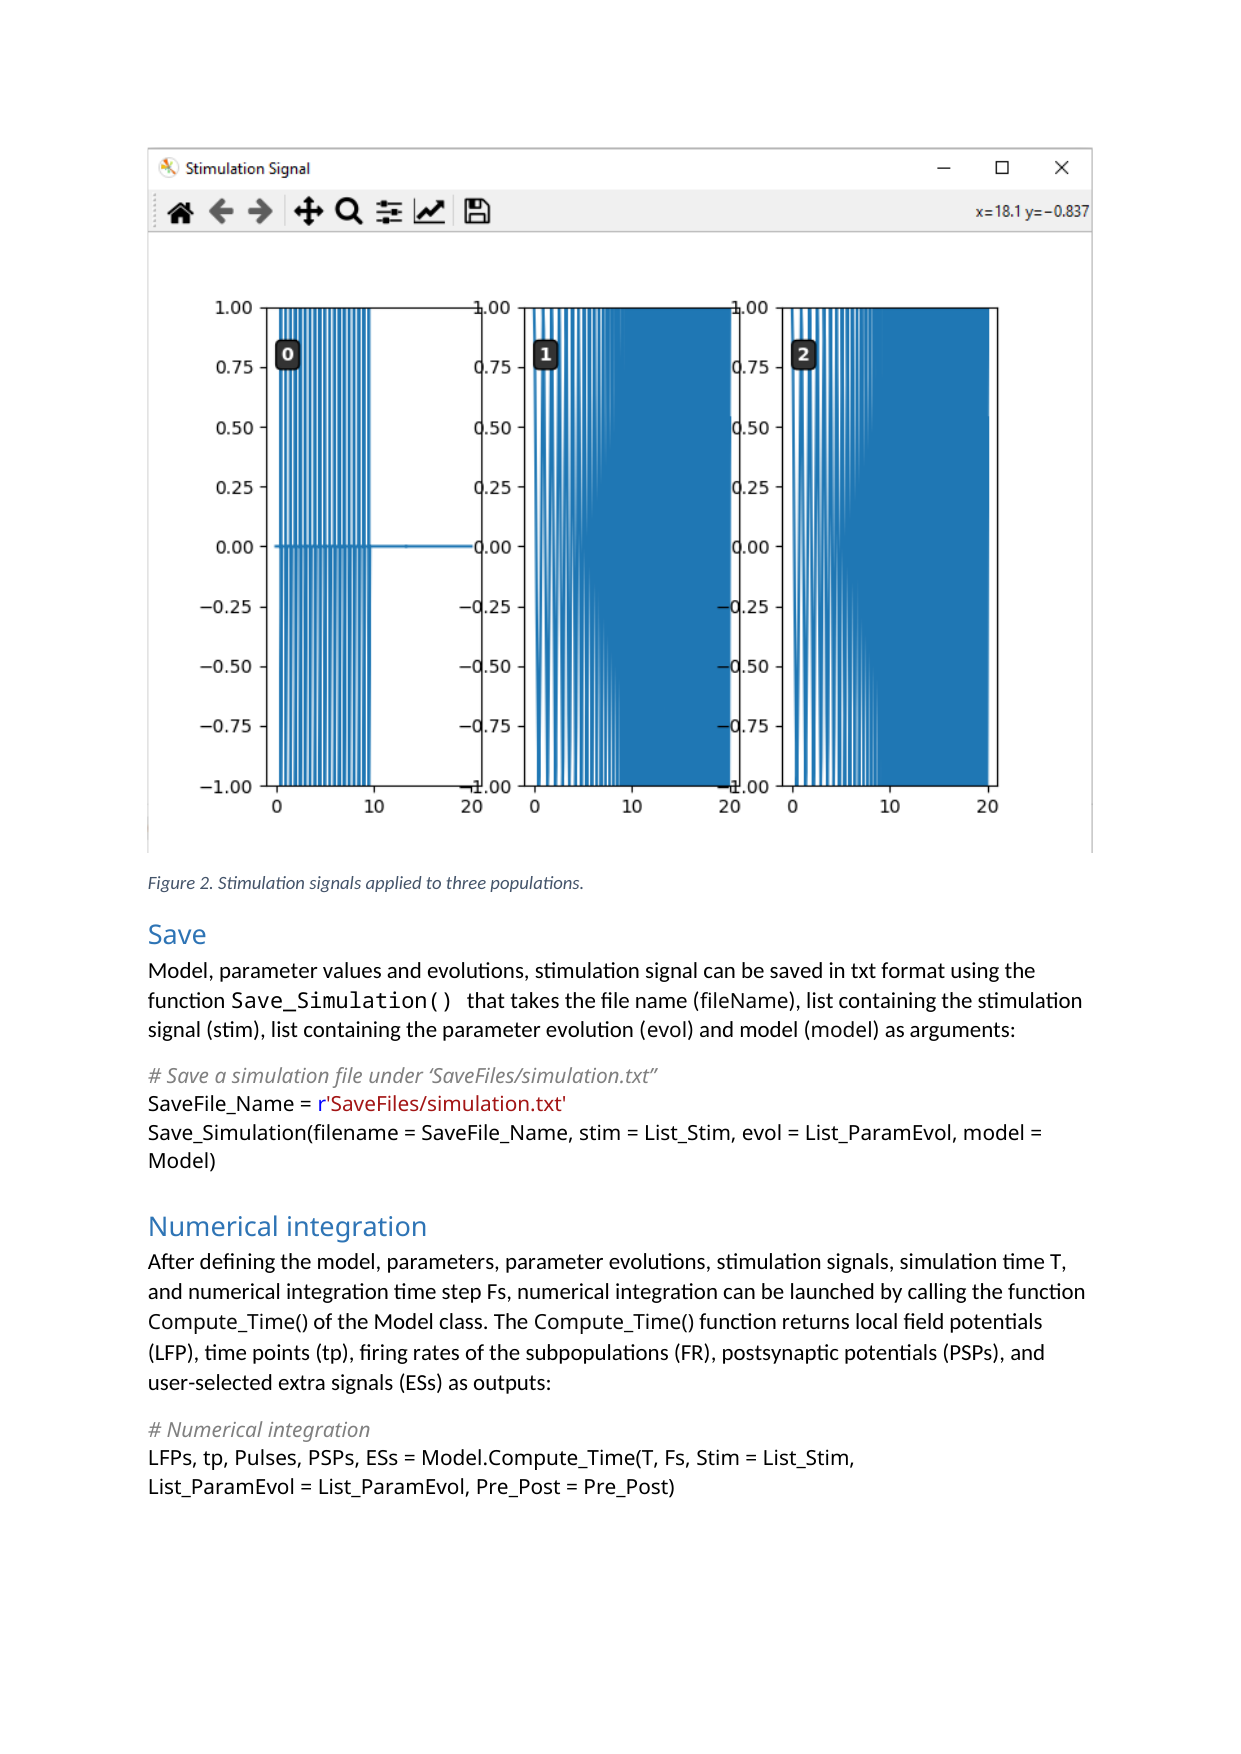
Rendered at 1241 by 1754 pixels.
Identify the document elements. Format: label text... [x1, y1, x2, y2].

text # Numerical integration [148, 1415, 1093, 1443]
text List_ParamEvol = List_ParamEvol, Pre_Post = Pre_Post) [148, 1472, 1093, 1500]
text Save_Simulation(filename = SaveFile_Name, stim = List_Stim, evol = List_ParamEvol, model = Model) [148, 1118, 1093, 1174]
subtitle Numerical integration [148, 1207, 1093, 1244]
text SaveFile_Name = r'SaveFiles/simulation.txt' [148, 1089, 1093, 1118]
text LFPs, tp, Pulses, PSPs, ESs = Model.Compute_Time(T, Fs, Stim = List_Stim, [148, 1443, 1093, 1472]
text After defining the model, parameters, parameter evolutions, stimulation signals, simulation time T, and numerical integration time step Fs, numerical integration can be launched by calling the function Compute_Time() of the Model class. The Compute_Time() function returns local field potentials (LFP), time points (tp), firing rates of the subpopulations (FR), postsynaptic potentials (PSPs), and user-selected extra signals (ESs) as outputs: [148, 1247, 1093, 1396]
subtitle Save [148, 915, 1093, 952]
text Figure 2. Stimulation signals applied to three populations. [148, 871, 1093, 894]
text Model, parameter values and evolutions, stimulation signal can be saved in txt format using the function Save_Simulation() that takes the file name (fileName), list containing the stimulation signal (stim), list containing the parameter evolution (evol) and model (model) as arguments: [148, 955, 1093, 1044]
text # Save a simulation file under ‘SaveFiles/simulation.txt” [148, 1061, 1093, 1089]
picture [147, 147, 1093, 853]
